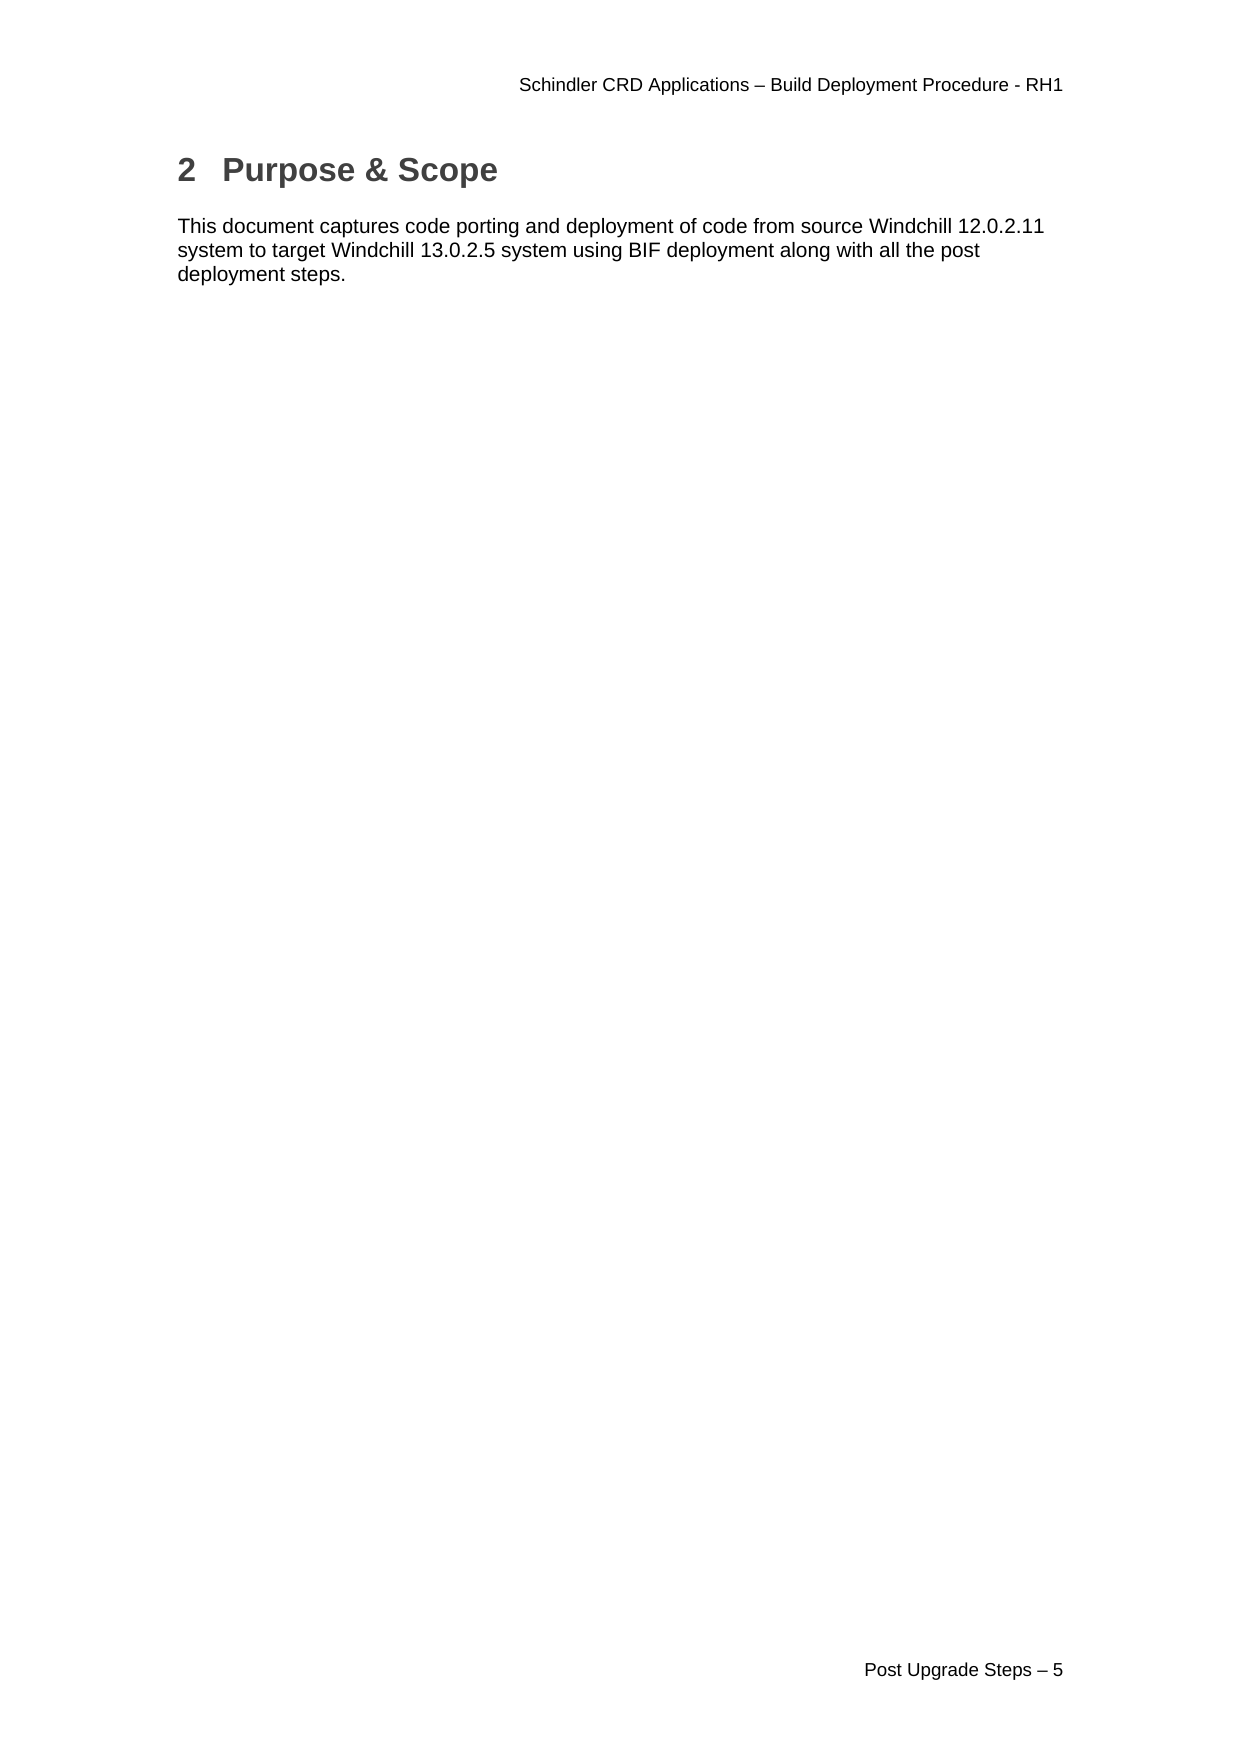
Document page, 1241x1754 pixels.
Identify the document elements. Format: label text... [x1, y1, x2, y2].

text This document captures code porting and deployment of code from source Windchill 12.0.2.11 system to target Windchill 13.0.2.5 system using BIF deployment along with all the post deployment steps. [177, 213, 1063, 285]
subtitle Purpose & Scope [177, 150, 1063, 188]
